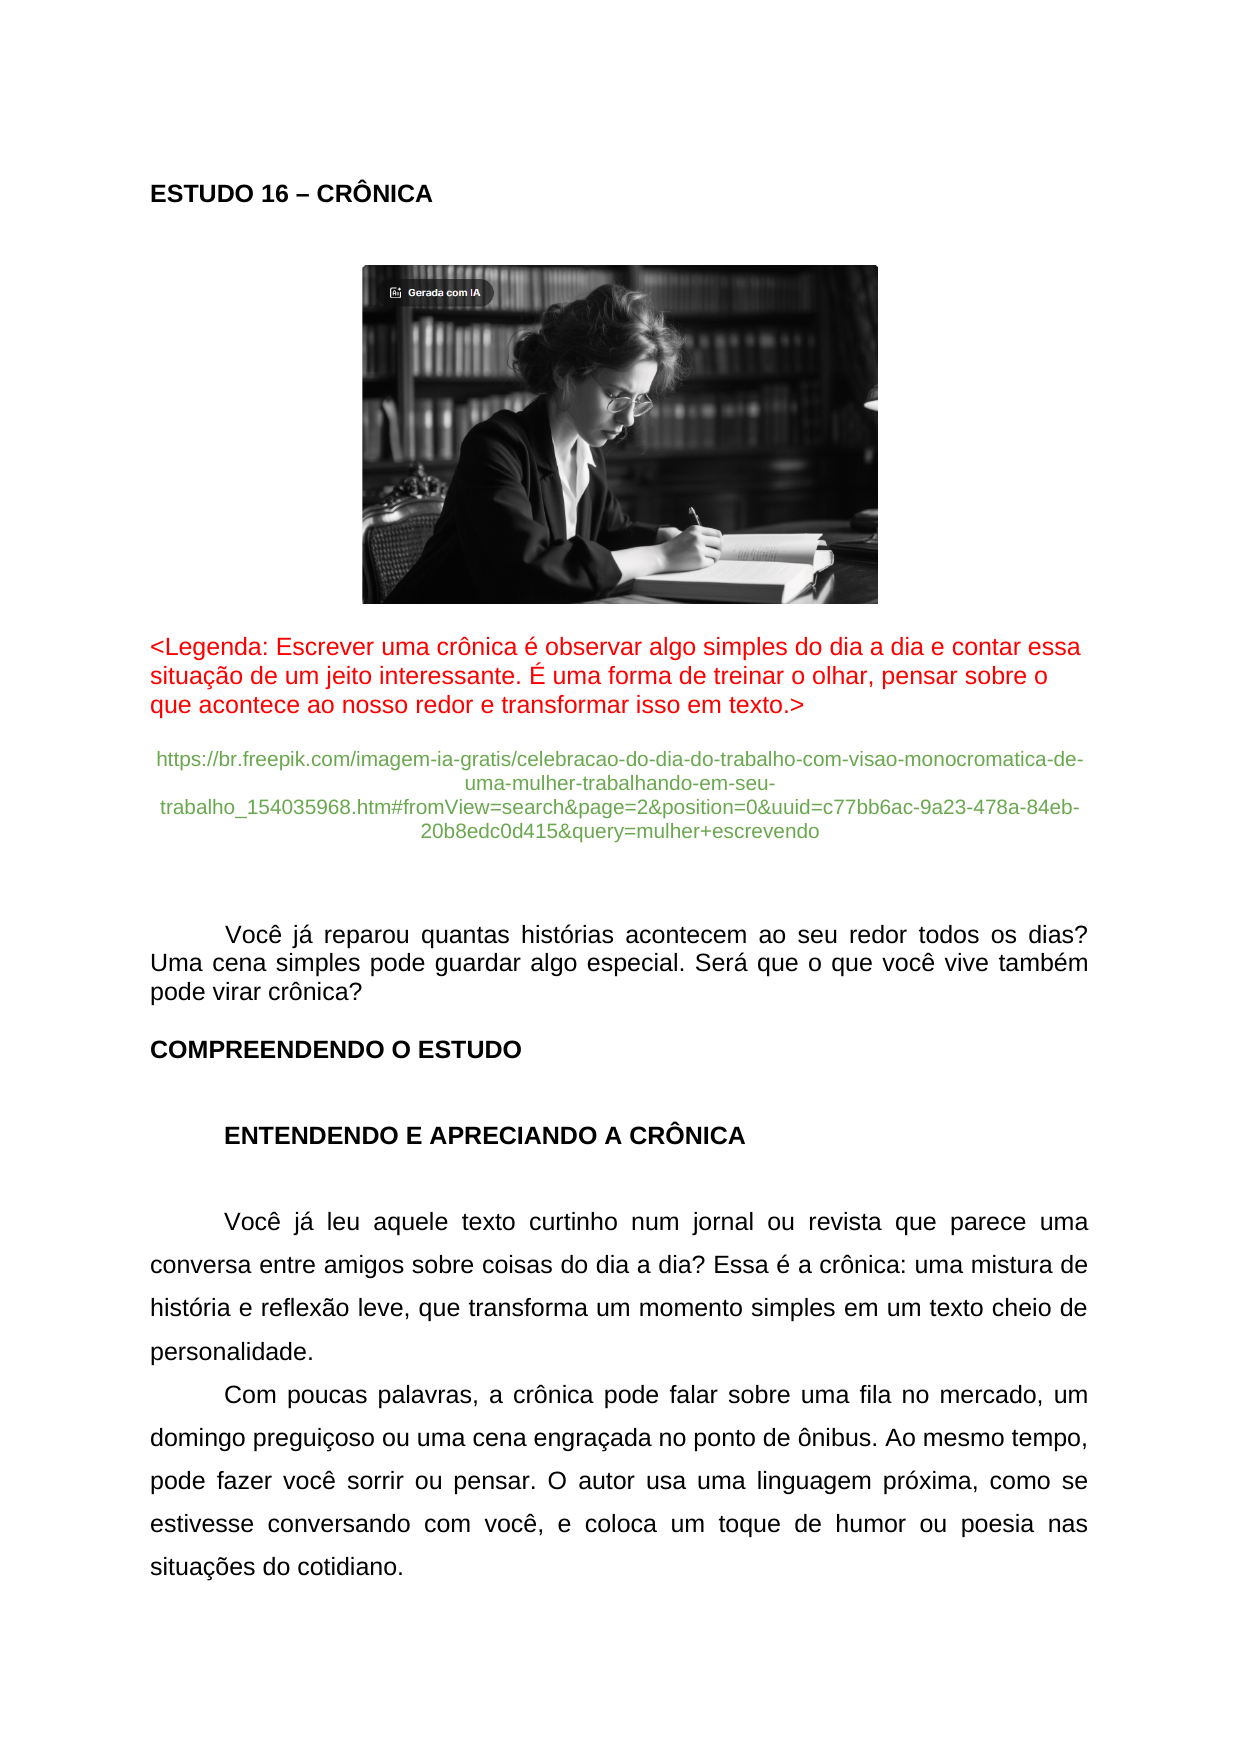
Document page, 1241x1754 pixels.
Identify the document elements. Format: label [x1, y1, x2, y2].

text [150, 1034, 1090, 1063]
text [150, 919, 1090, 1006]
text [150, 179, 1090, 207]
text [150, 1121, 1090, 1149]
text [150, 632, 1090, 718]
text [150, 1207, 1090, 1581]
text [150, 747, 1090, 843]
picture [362, 265, 878, 604]
